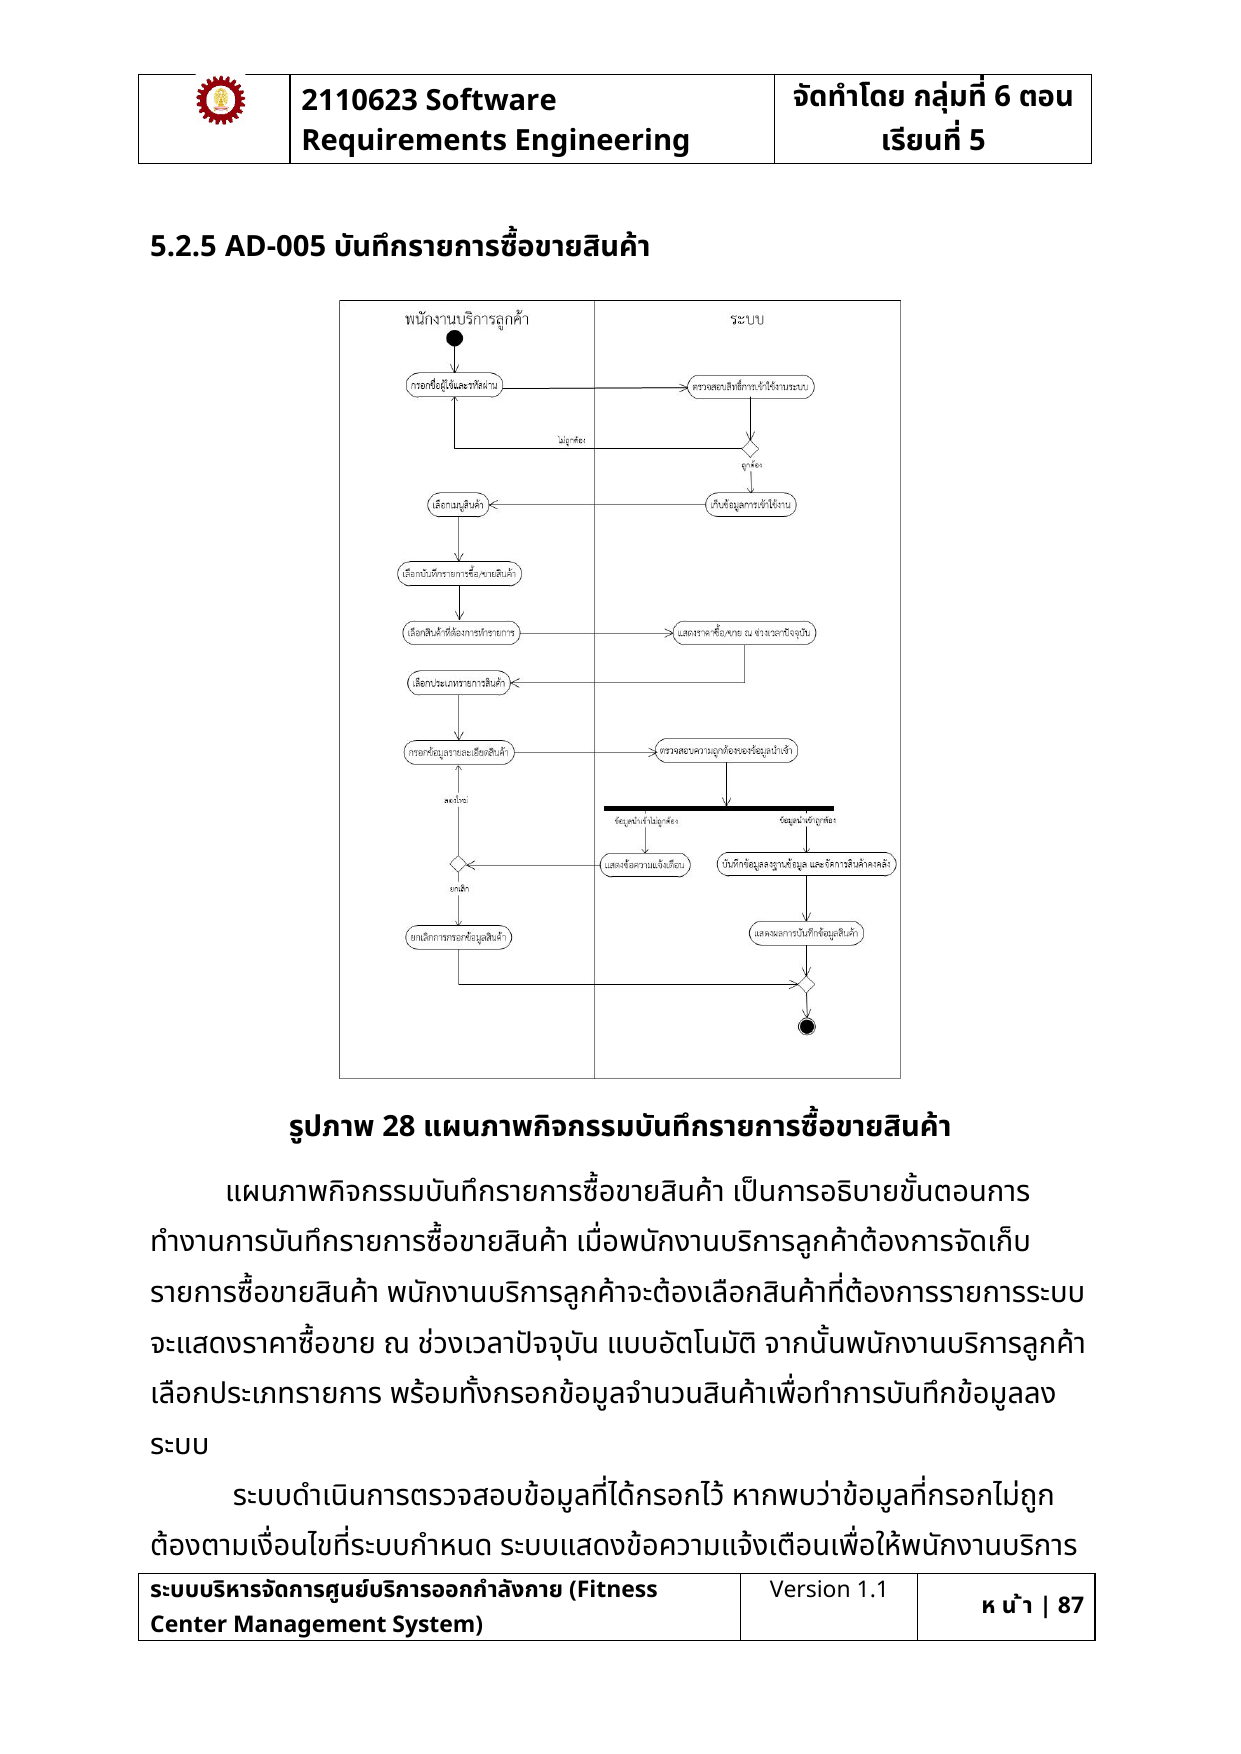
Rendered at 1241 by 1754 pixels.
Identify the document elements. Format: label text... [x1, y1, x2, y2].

picture [195, 74, 246, 125]
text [150, 1474, 1090, 1569]
subtitle AD-005 บันทึกรายการซื้อขายสินค้า [150, 225, 1090, 269]
picture [339, 300, 901, 1079]
text แผนภาพกิจกรรมบันทึกรายการซื้อขายสินค้า เป็นการอธิบายขั้นตอนการทำงานการบันทึกรายการซื้อขายสินค้า เมื่อพนักงานบริการลูกค้าต้องการจัดเก็บรายการซื้อขายสินค้า พนักงานบริการลูกค้าจะต้องเลือกสินค้าที่ต้องการรายการระบบจะแสดงราคาซื้อขาย ณ ช่วงเวลาปัจจุบัน แบบอัตโนมัติ จากนั้นพนักงานบริการลูกค้าเลือกประเภทรายการ พร้อมทั้งกรอกข้อมูลจำนวนสินค้าเพื่อทำการบันทึกข้อมูลลงระบบ [150, 1170, 1090, 1467]
